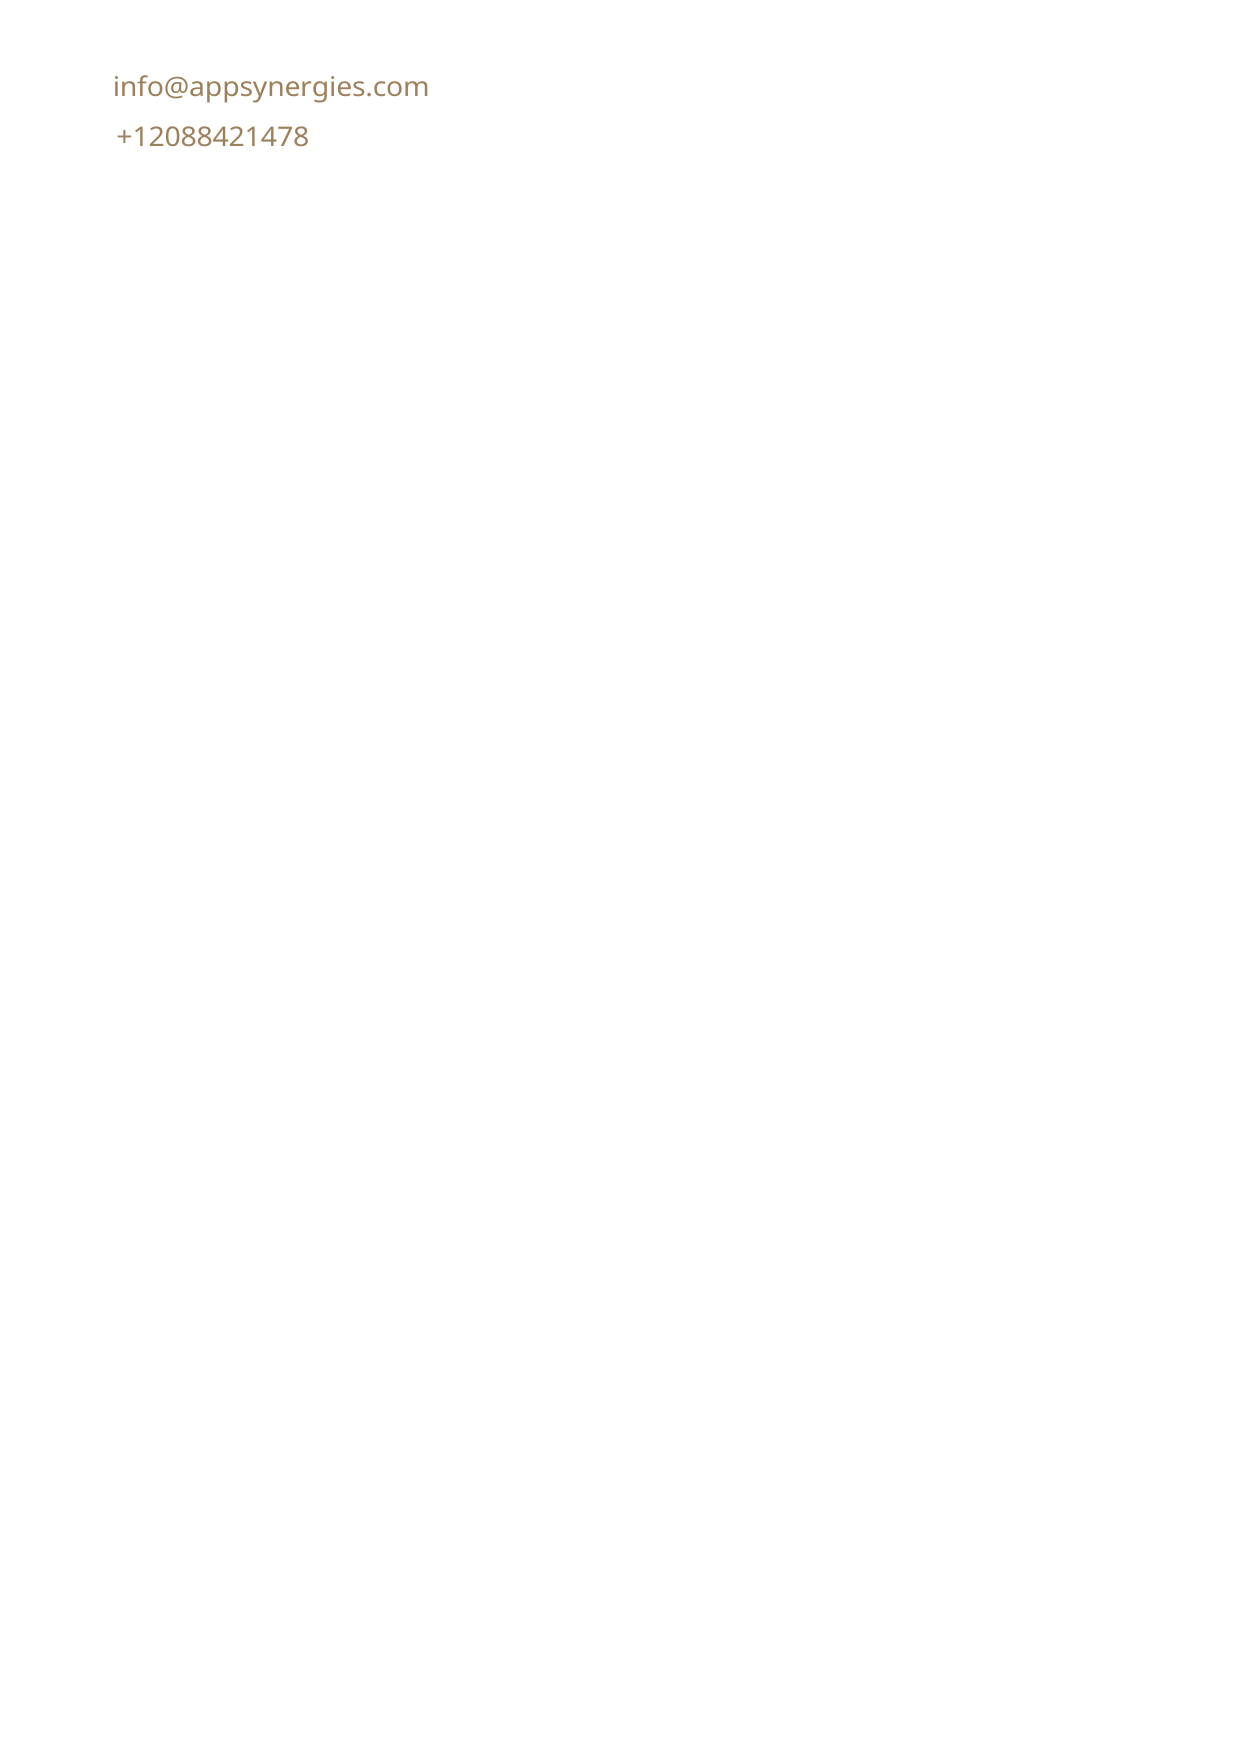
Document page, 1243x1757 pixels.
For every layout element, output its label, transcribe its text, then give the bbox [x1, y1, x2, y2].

text +12088421478 [59, 118, 1243, 155]
text info@appsynergies.com [59, 67, 1243, 104]
